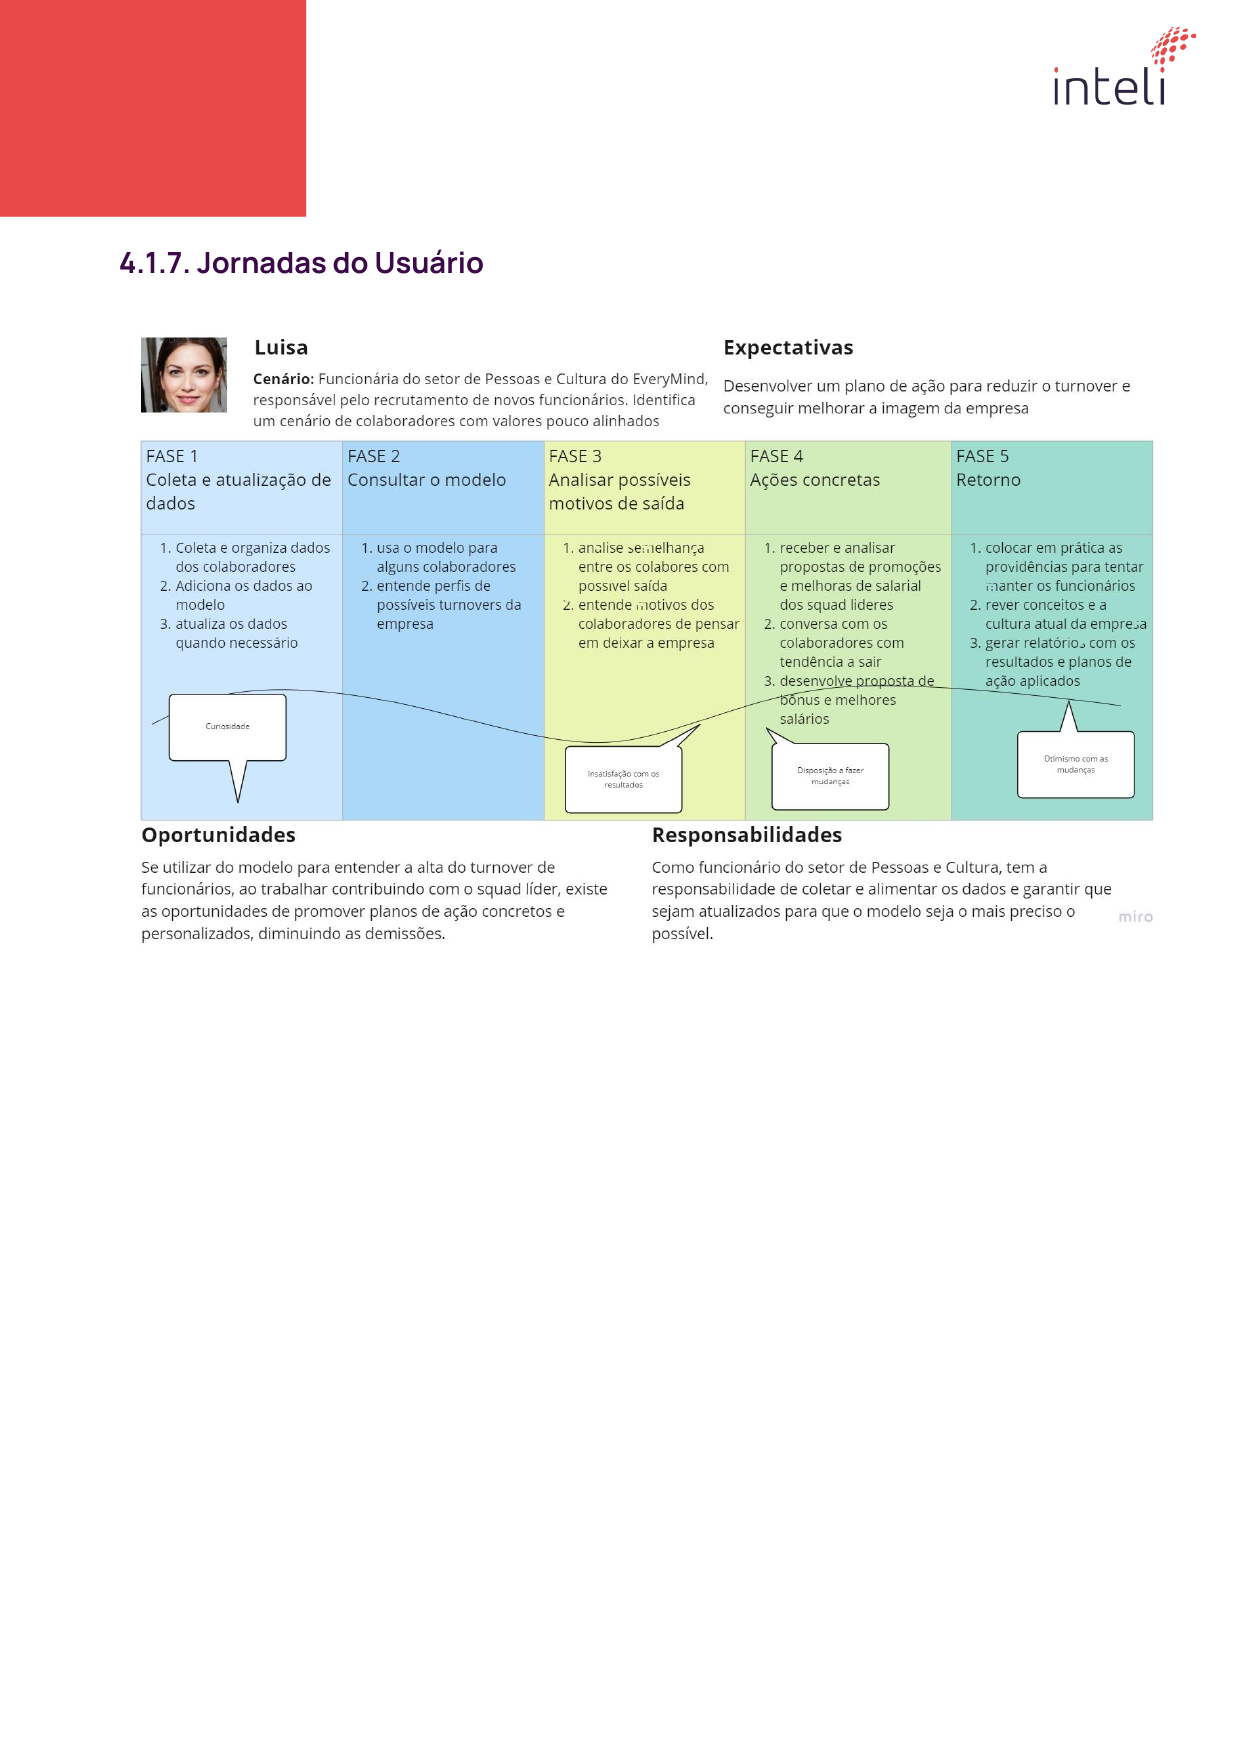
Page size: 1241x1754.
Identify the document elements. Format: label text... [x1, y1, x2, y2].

picture [1054, 27, 1197, 105]
picture [0, 0, 307, 217]
picture [118, 311, 1177, 946]
subtitle 4.1.7. Jornadas do Usuário [118, 124, 1122, 282]
